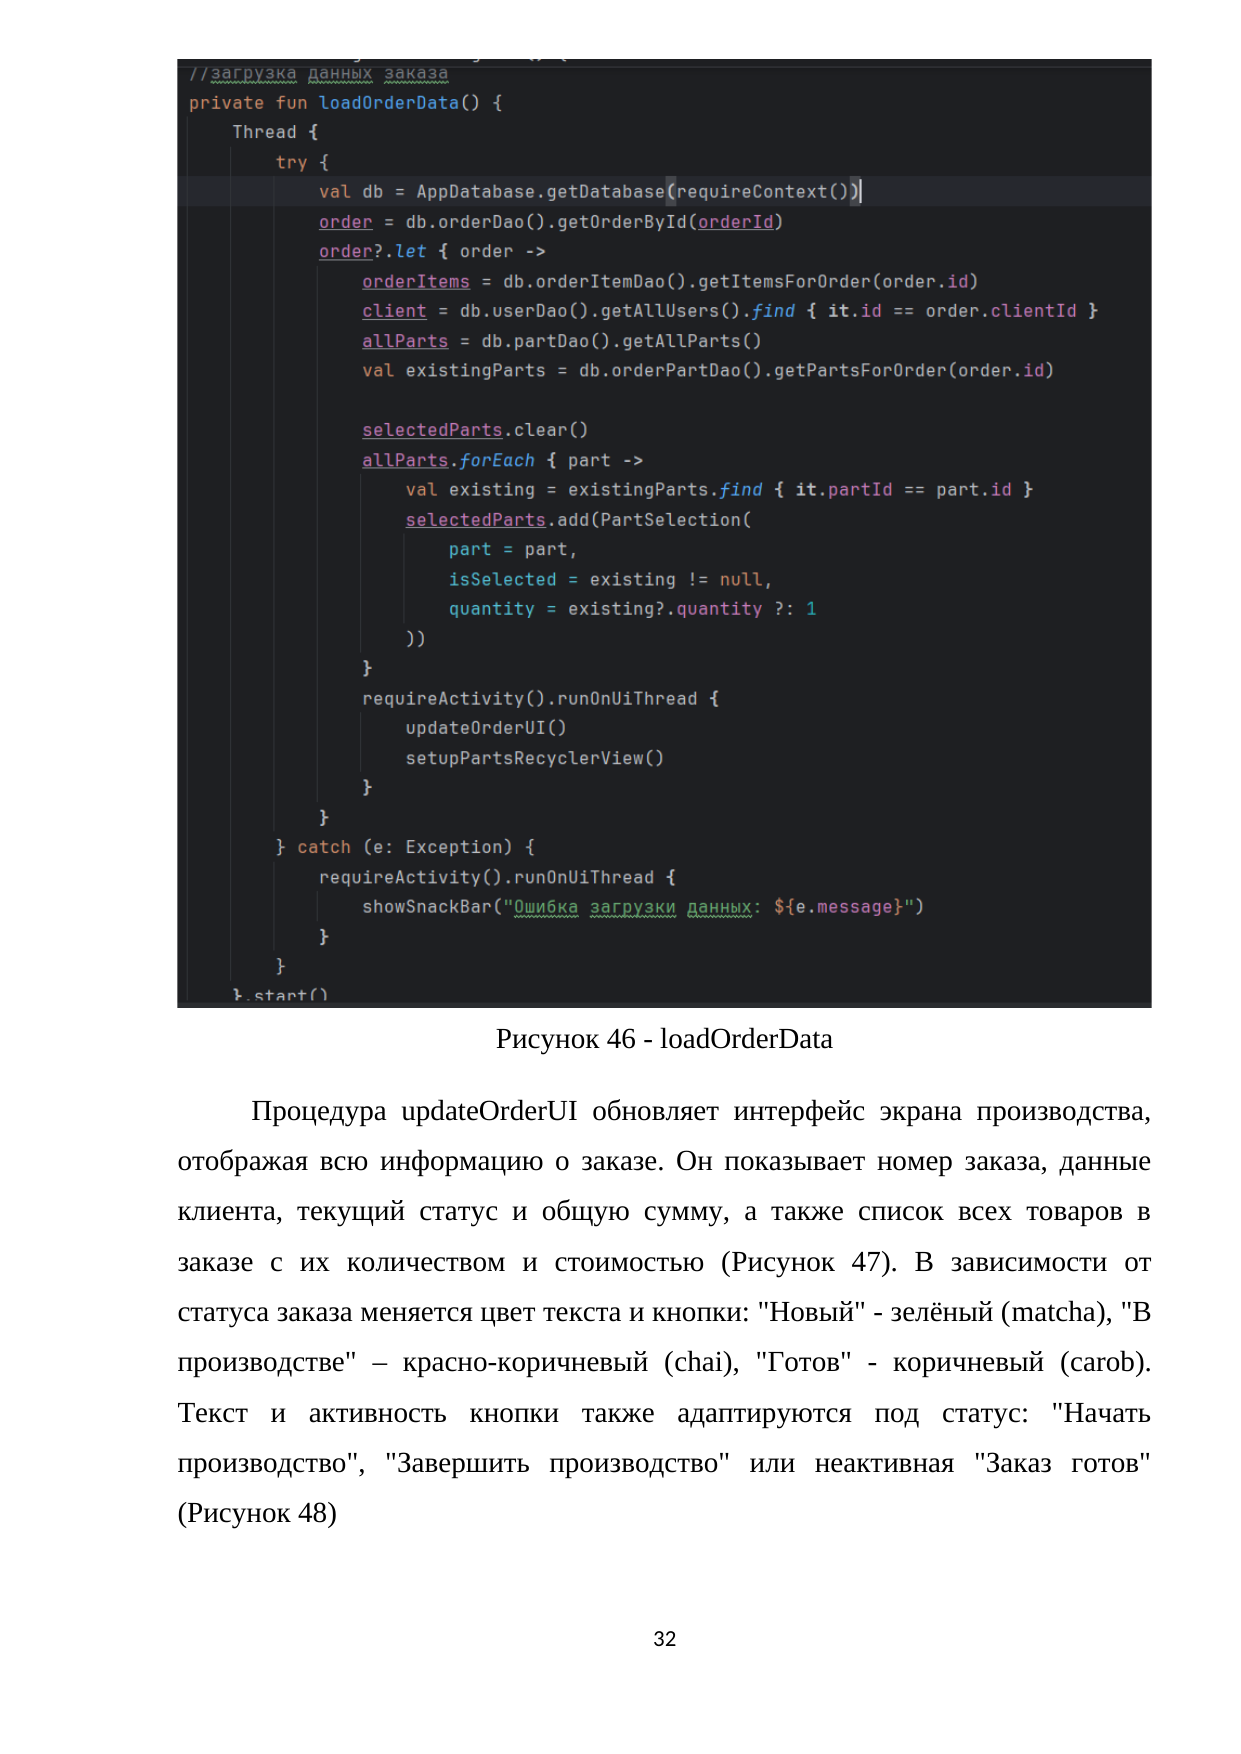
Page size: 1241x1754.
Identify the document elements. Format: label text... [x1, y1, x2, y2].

picture [177, 59, 1152, 1008]
text Рисунок 46 - loadOrderData [177, 1022, 1152, 1055]
text Процедура updateOrderUI обновляет интерфейс экрана производства, отображая всю информацию о заказе. Он показывает номер заказа, данные клиента, текущий статус и общую сумму, а также список всех товаров в заказе с их количеством и стоимостью (Рисунок 47). В зависимости от статуса заказа меняется цвет текста и кнопки: "Новый" - зелёный (matcha), "В производстве" – красно-коричневый (chai), "Готов" - коричневый (carob). Текст и активность кнопки также адаптируются под статус: "Начать производство", "Завершить производство" или неактивная "Заказ готов" (Рисунок 48) [177, 1093, 1152, 1529]
